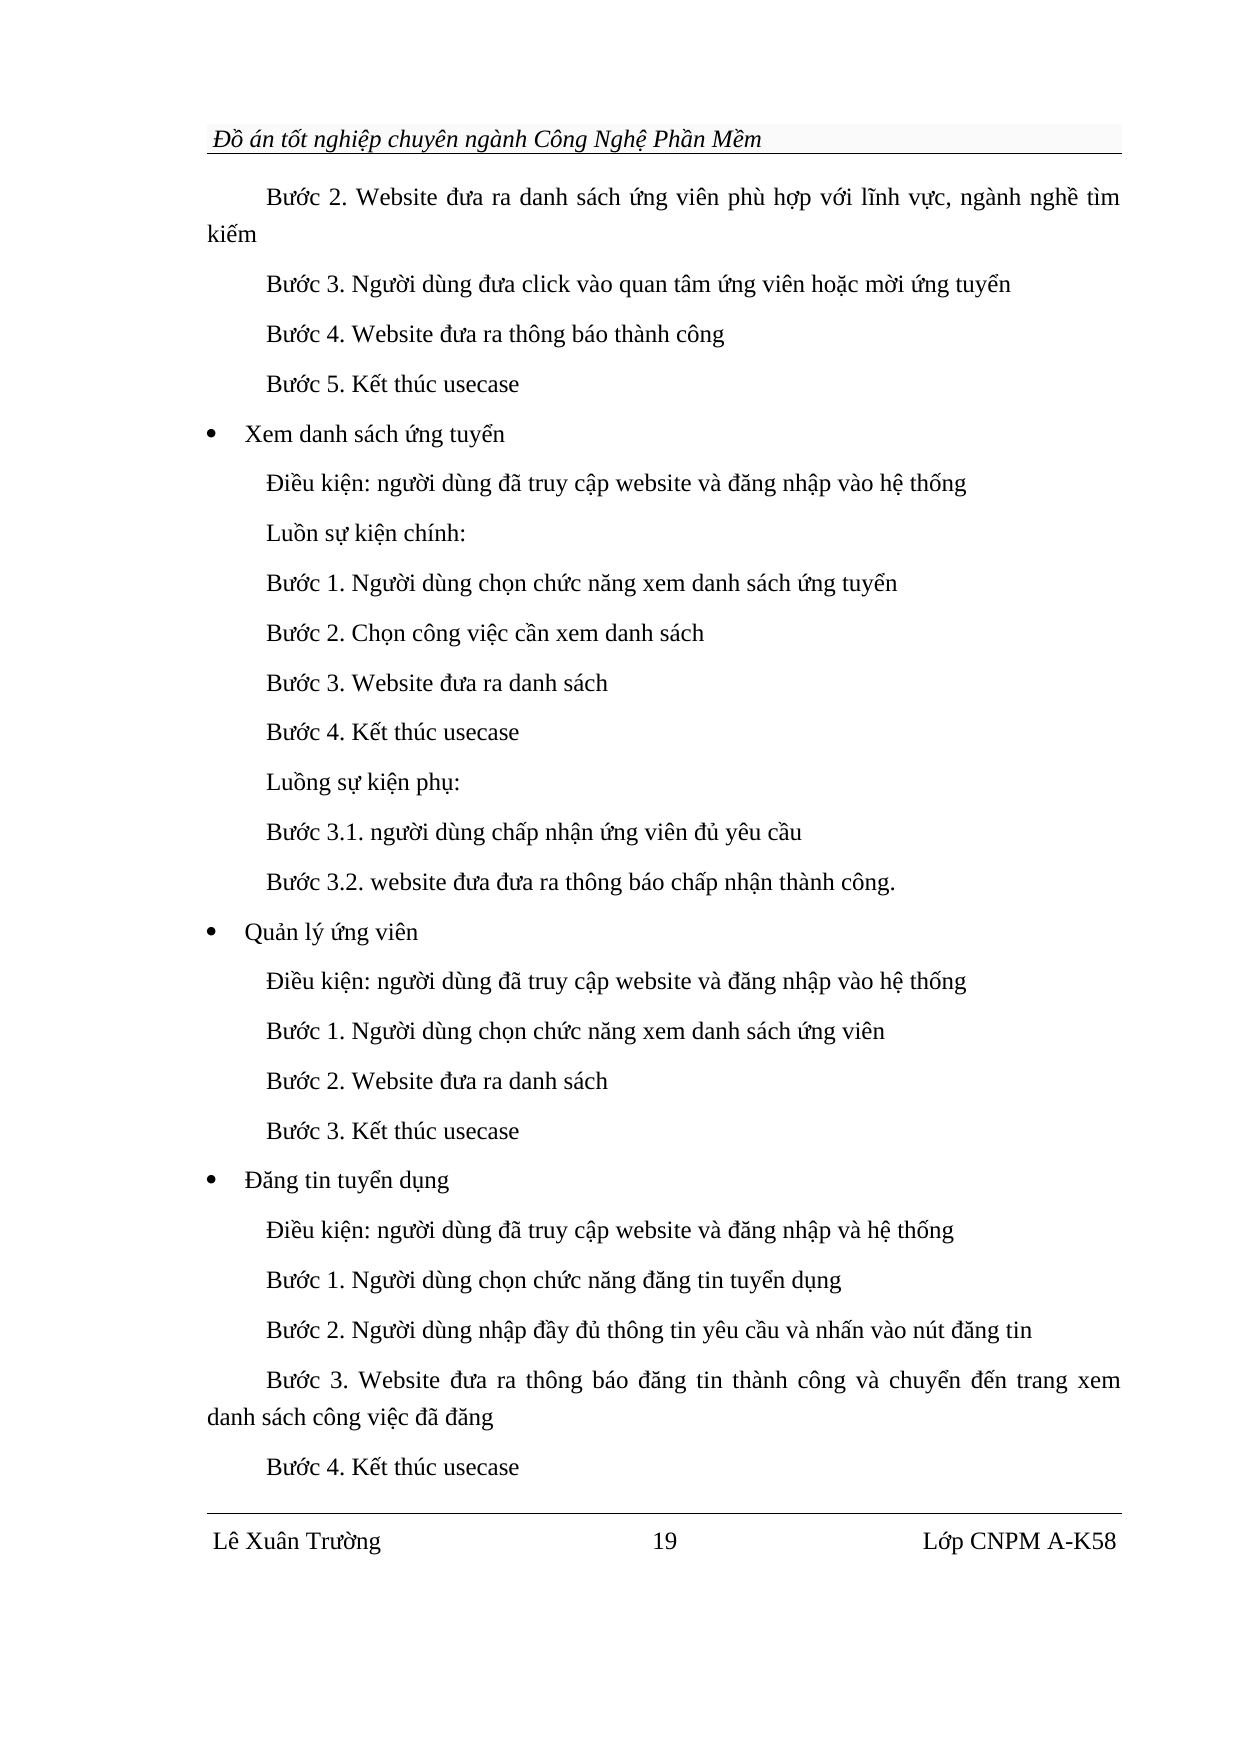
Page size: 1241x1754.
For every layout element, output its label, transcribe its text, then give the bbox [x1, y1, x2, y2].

text Bước 1. Người dùng chọn chức năng xem danh sách ứng tuyển [207, 568, 1122, 597]
text Bước 1. Người dùng chọn chức năng xem danh sách ứng viên [207, 1016, 1122, 1045]
text Bước 4. Kết thúc usecase [207, 717, 1122, 746]
text Điều kiện: người dùng đã truy cập website và đăng nhập vào hệ thống [207, 966, 1122, 995]
text Bước 4. Kết thúc usecase [207, 1452, 1122, 1481]
text Bước 3. Người dùng đưa click vào quan tâm ứng viên hoặc mời ứng tuyển [207, 269, 1122, 298]
text Bước 3. Kết thúc usecase [207, 1116, 1122, 1144]
text Bước 1. Người dùng chọn chức năng đăng tin tuyển dụng [207, 1265, 1122, 1294]
text Điều kiện: người dùng đã truy cập website và đăng nhập vào hệ thống [207, 468, 1122, 497]
text Bước 4. Website đưa ra thông báo thành công [207, 319, 1122, 348]
list Quản lý ứng viên [207, 917, 1122, 945]
text Bước 2. Website đưa ra danh sách [207, 1066, 1122, 1095]
text Bước 3. Website đưa ra danh sách [207, 668, 1122, 696]
text Bước 2. Website đưa ra danh sách ứng viên phù hợp với lĩnh vực, ngành nghề tìm kiếm [207, 182, 1122, 248]
text Bước 3.2. website đưa đưa ra thông báo chấp nhận thành công. [207, 867, 1122, 896]
text Bước 3. Website đưa ra thông báo đăng tin thành công và chuyển đến trang xem danh sách công việc đã đăng [207, 1365, 1122, 1431]
text Bước 3.1. người dùng chấp nhận ứng viên đủ yêu cầu [207, 817, 1122, 846]
text Luồng sự kiện phụ: [207, 767, 1122, 796]
text Bước 5. Kết thúc usecase [207, 369, 1122, 398]
list Đăng tin tuyển dụng [207, 1166, 1122, 1194]
text Bước 2. Chọn công việc cần xem danh sách [207, 618, 1122, 647]
text Điều kiện: người dùng đã truy cập website và đăng nhập và hệ thống [207, 1215, 1122, 1244]
list Xem danh sách ứng tuyển [207, 419, 1122, 447]
text Luồn sự kiện chính: [207, 518, 1122, 547]
text Bước 2. Người dùng nhập đầy đủ thông tin yêu cầu và nhấn vào nút đăng tin [207, 1315, 1122, 1344]
